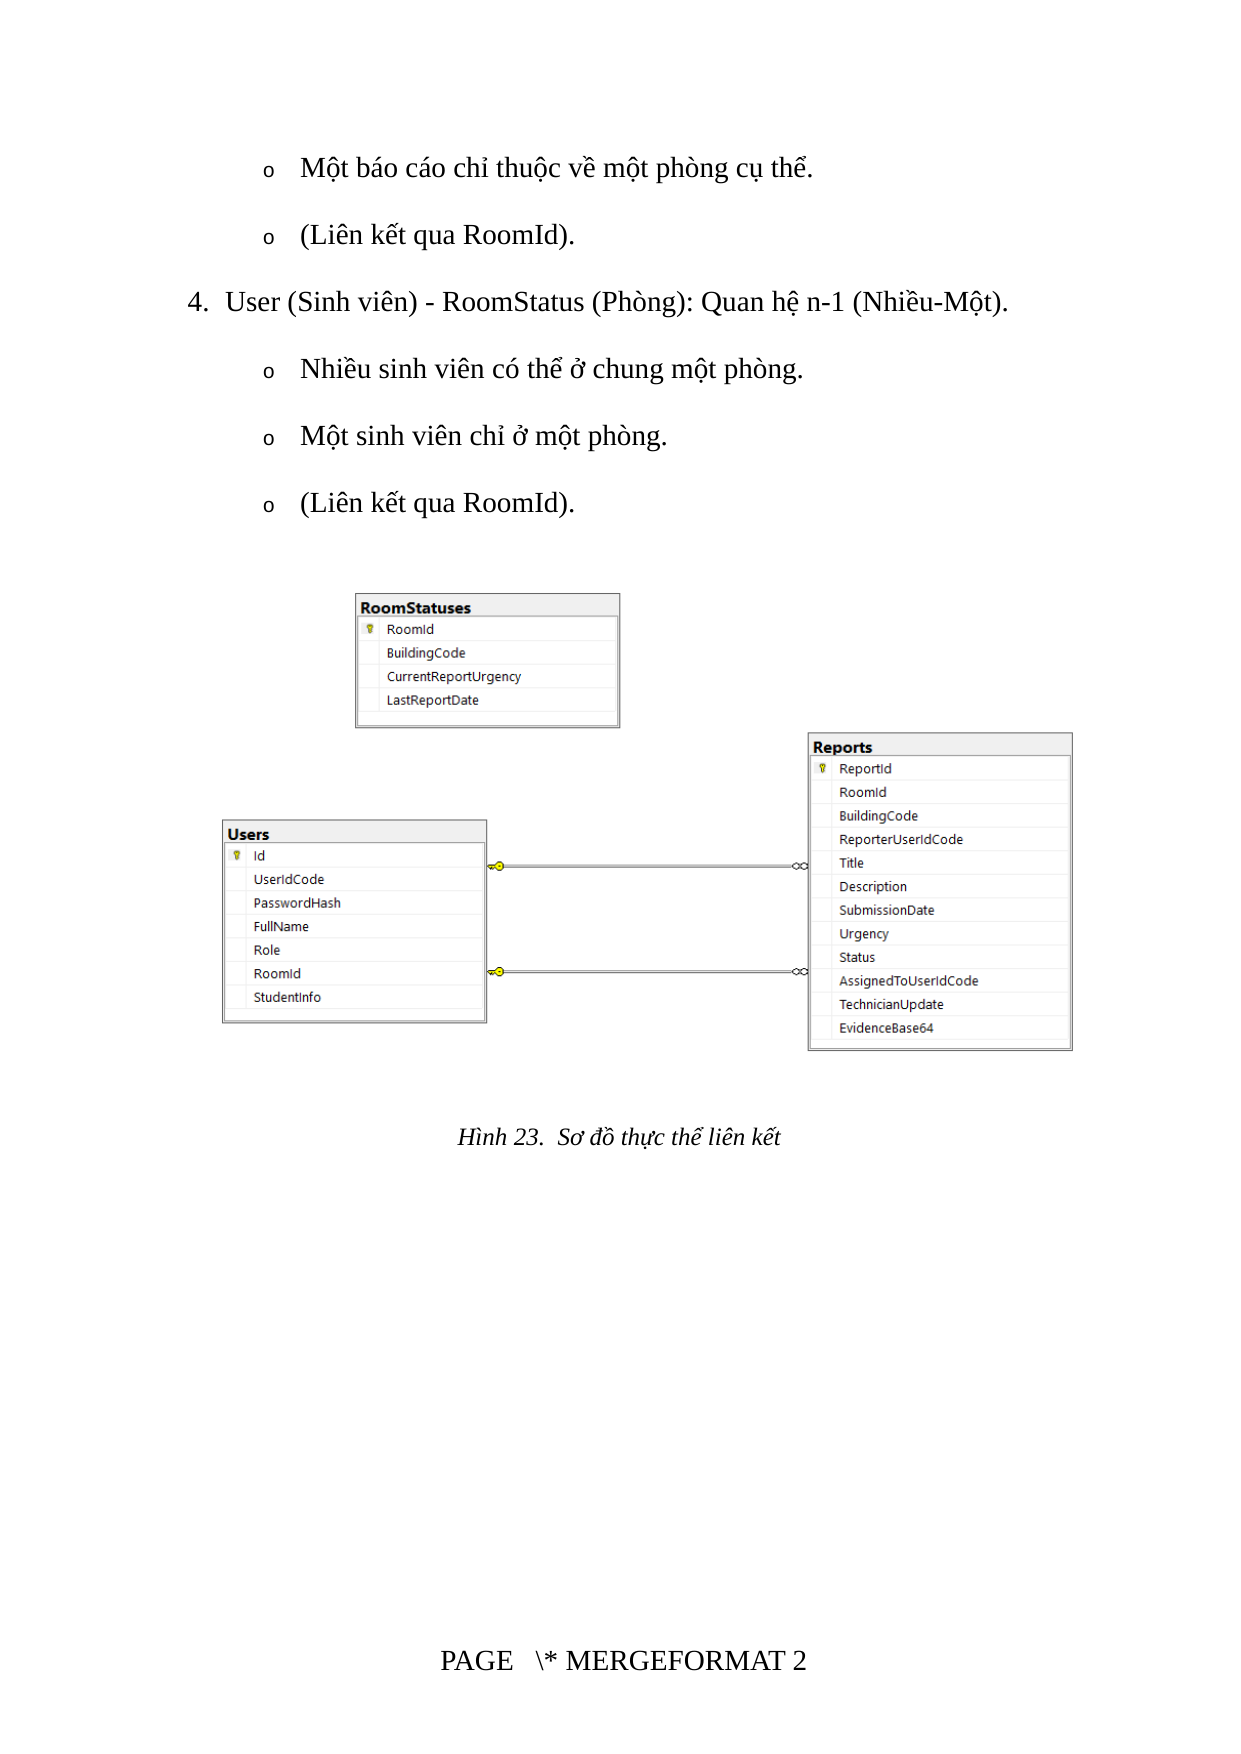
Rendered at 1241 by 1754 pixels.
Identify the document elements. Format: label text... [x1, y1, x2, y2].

list Nhiều sinh viên có thể ở chung một phòng. [262, 351, 1090, 384]
list Một báo cáo chỉ thuộc về một phòng cụ thể. [262, 150, 1090, 183]
list (Liên kết qua RoomId). [262, 485, 1090, 518]
list (Liên kết qua RoomId). [262, 217, 1090, 251]
list User (Sinh viên) - RoomStatus (Phòng): Quan hệ n-1 (Nhiều-Một). [187, 284, 1090, 317]
picture [179, 551, 1120, 1089]
text Hình 23. Sơ đồ thực thể liên kết [150, 1122, 1090, 1151]
list Một sinh viên chỉ ở một phòng. [262, 418, 1090, 451]
